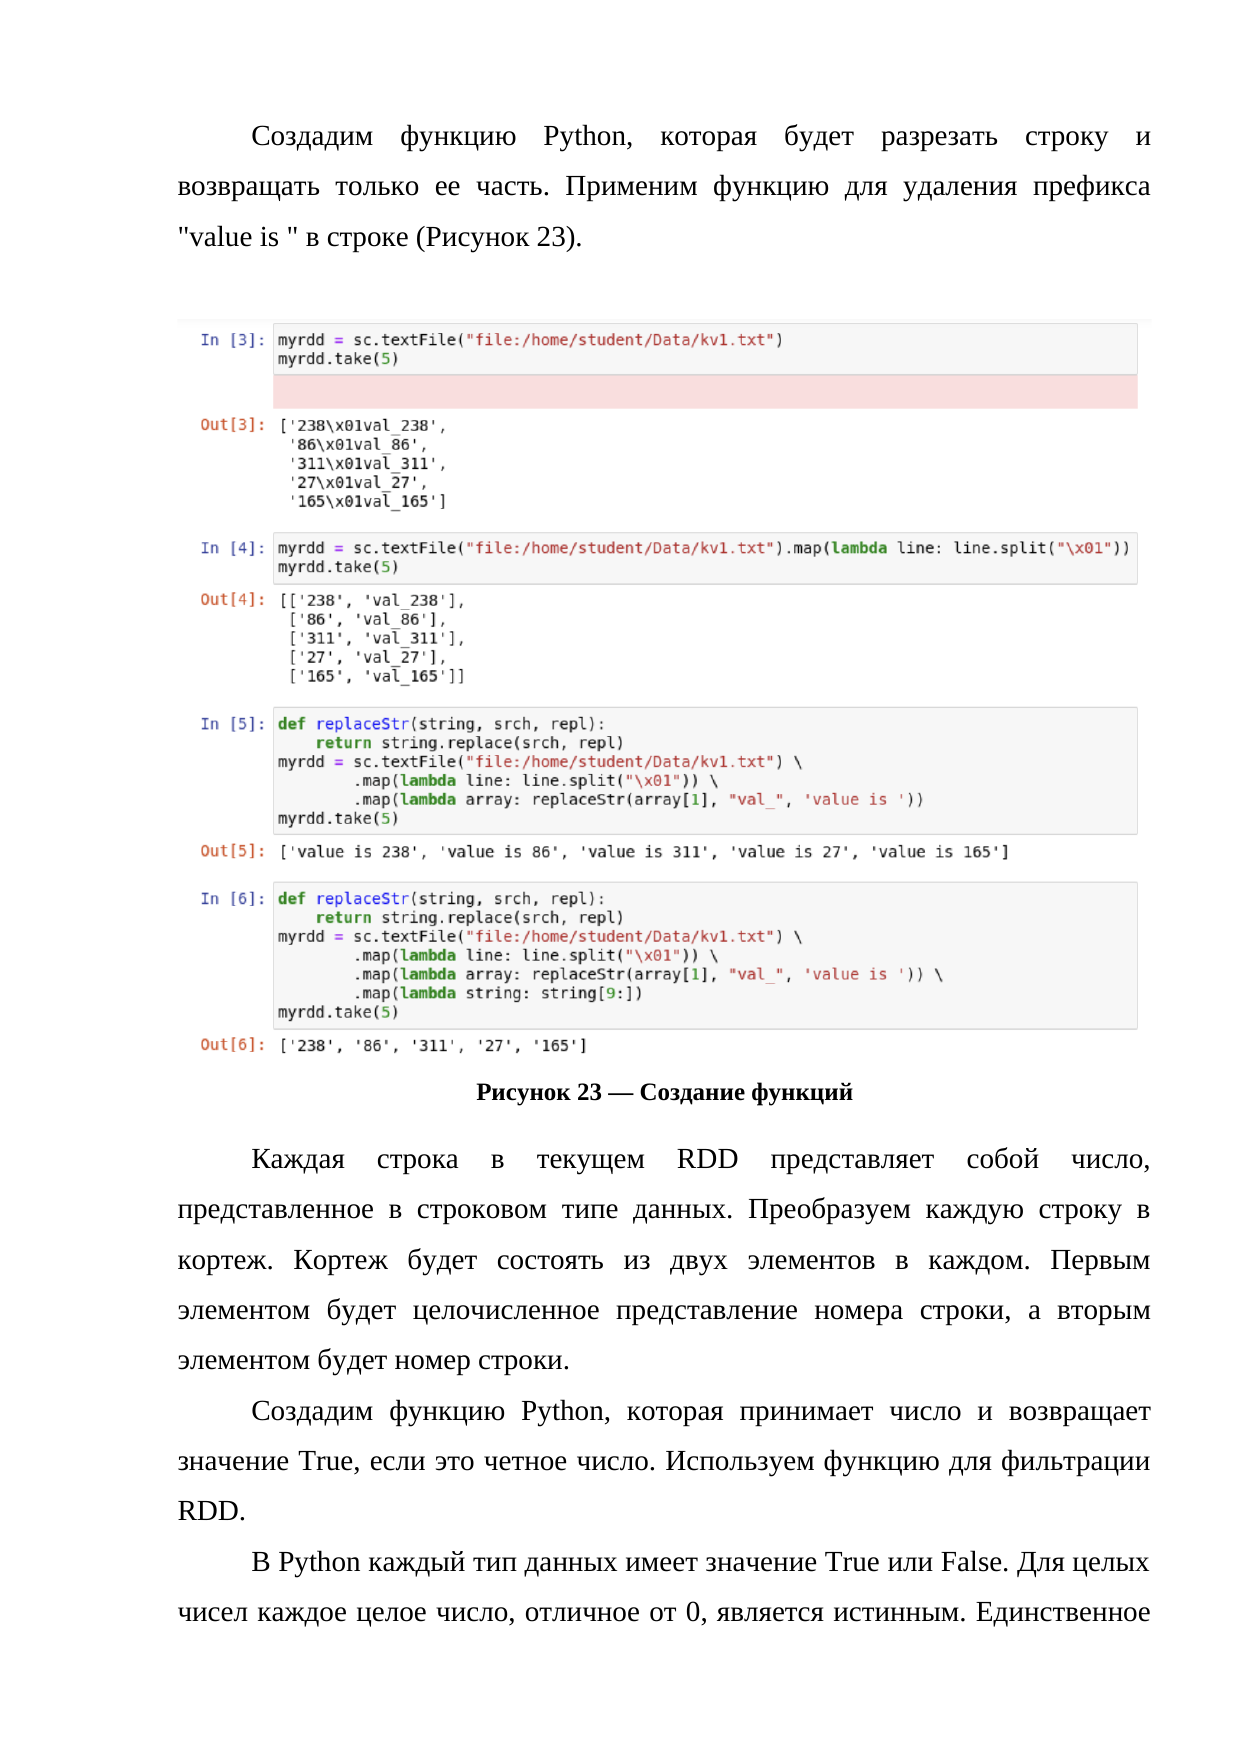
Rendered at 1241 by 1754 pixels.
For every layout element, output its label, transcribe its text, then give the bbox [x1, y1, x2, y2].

text Создадим функцию Python, которая будет разрезать строку и возвращать только ее часть. Применим функцию для удаления префикса "value is " в строке (Рисунок 23). [177, 118, 1152, 252]
picture [177, 319, 1152, 1061]
text Рисунок 23 — Создание функций [177, 1077, 1152, 1106]
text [177, 1544, 1152, 1627]
text Создадим функцию Python, которая принимает число и возвращает значение True, если это четное число. Используем функцию для фильтрации RDD. [177, 1393, 1152, 1527]
text Каждая строка в текущем RDD представляет собой число, представленное в строковом типе данных. Преобразуем каждую строку в кортеж. Кортеж будет состоять из двух элементов в каждом. Первым элементом будет целочисленное представление номера строки, а вторым элементом будет номер строки. [177, 1141, 1152, 1376]
